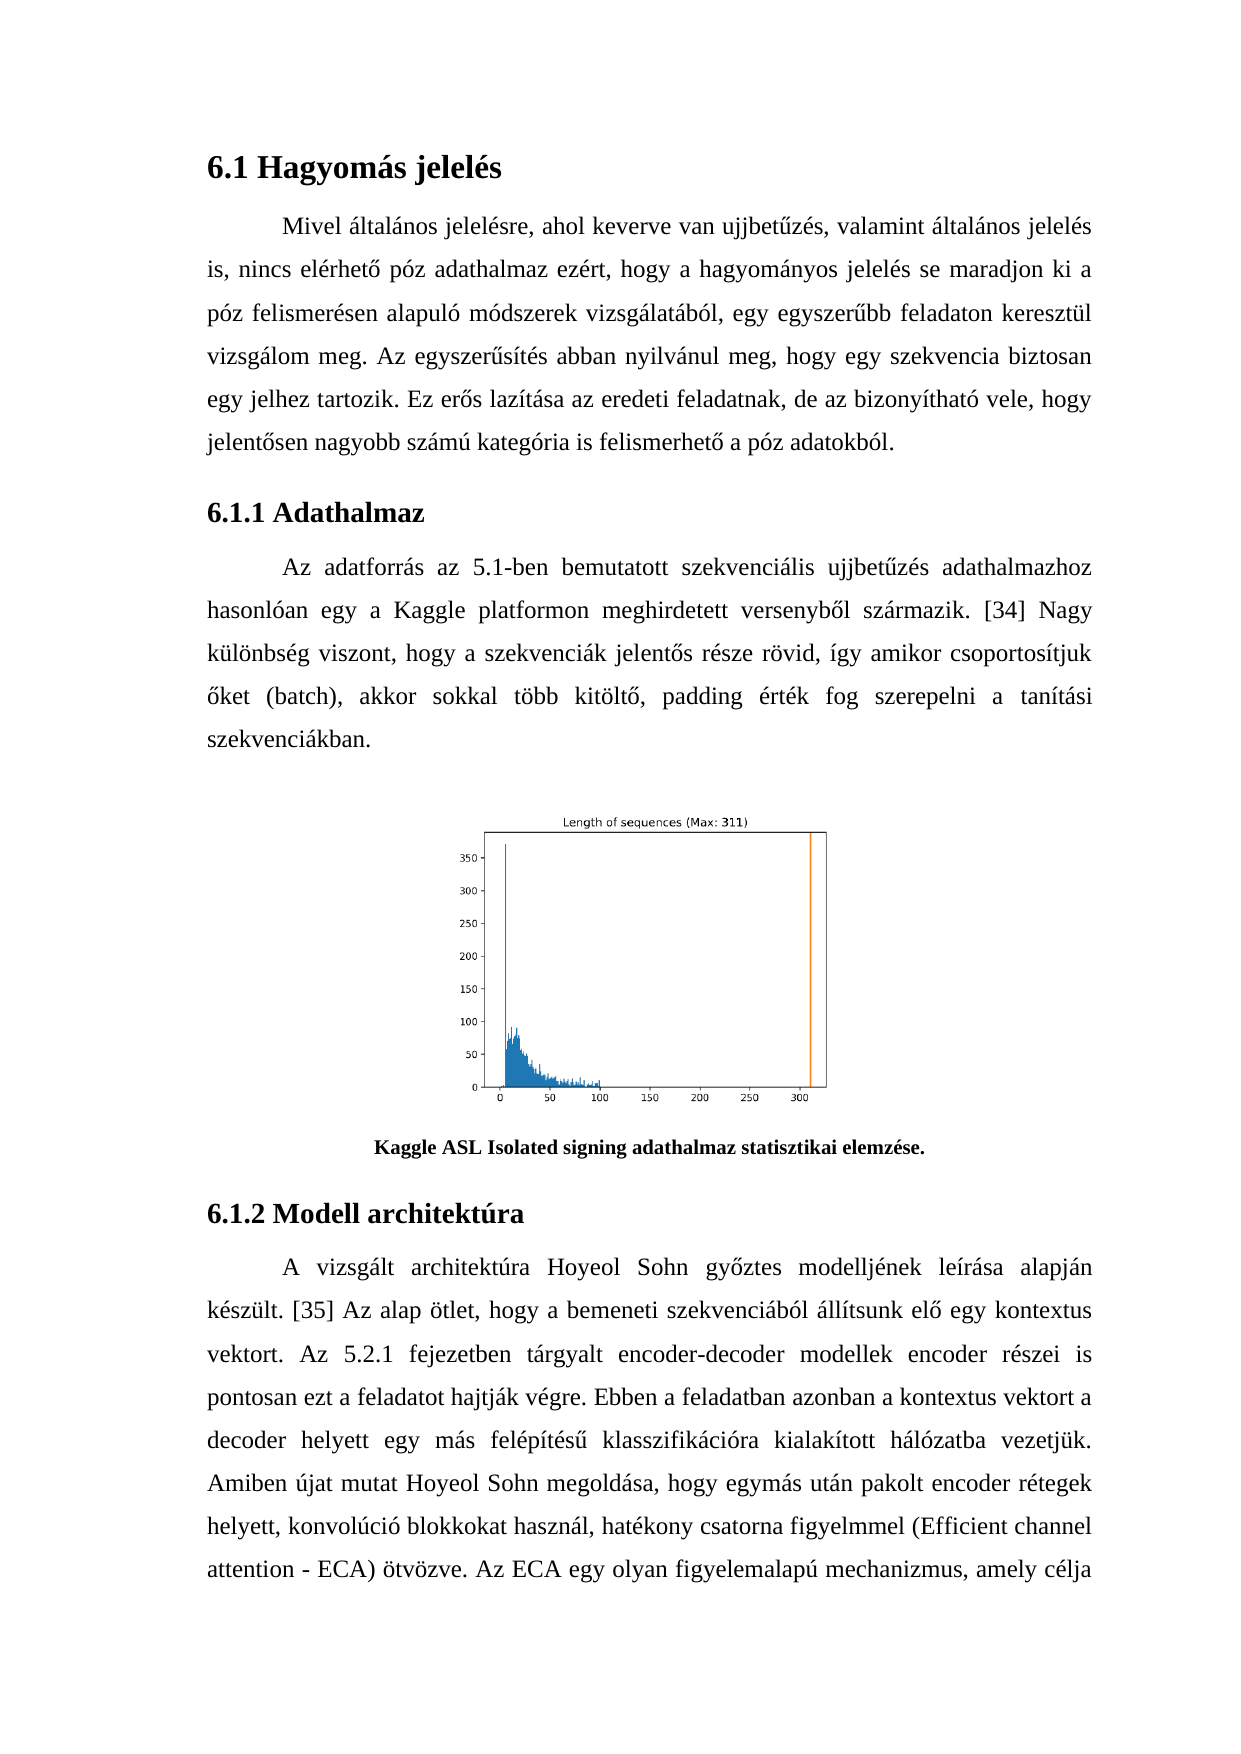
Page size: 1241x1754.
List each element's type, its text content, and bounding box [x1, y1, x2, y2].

text Kaggle ASL Isolated signing adathalmaz statisztikai elemzése. [207, 1135, 1092, 1159]
subtitle Hagyomás jelelés [207, 148, 1092, 186]
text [207, 1252, 1092, 1583]
picture [429, 792, 870, 1123]
subtitle Modell architektúra [207, 1196, 1092, 1229]
text Mivel általános jelelésre, ahol keverve van ujjbetűzés, valamint általános jelelés is, nincs elérhető póz adathalmaz ezért, hogy a hagyományos jelelés se maradjon ki a póz felismerésen alapuló módszerek vizsgálatából, egy egyszerűbb feladaton keresztül vizsgálom meg. Az egyszerűsítés abban nyilvánul meg, hogy egy szekvencia biztosan egy jelhez tartozik. Ez erős lazítása az eredeti feladatnak, de az bizonyítható vele, hogy jelentősen nagyobb számú kategória is felismerhető a póz adatokból. [207, 211, 1092, 456]
text Az adatforrás az 5.1-ben bemutatott szekvenciális ujjbetűzés adathalmazhoz hasonlóan egy a Kaggle platformon meghirdetett versenyből származik. Nagy különbség viszont, hogy a szekvenciák jelentős része rövid, így amikor csoportosítjuk őket (batch), akkor sokkal több kitöltő, padding érték fog szerepelni a tanítási szekvenciákban. [207, 552, 1092, 753]
subtitle Adathalmaz [207, 495, 1092, 529]
